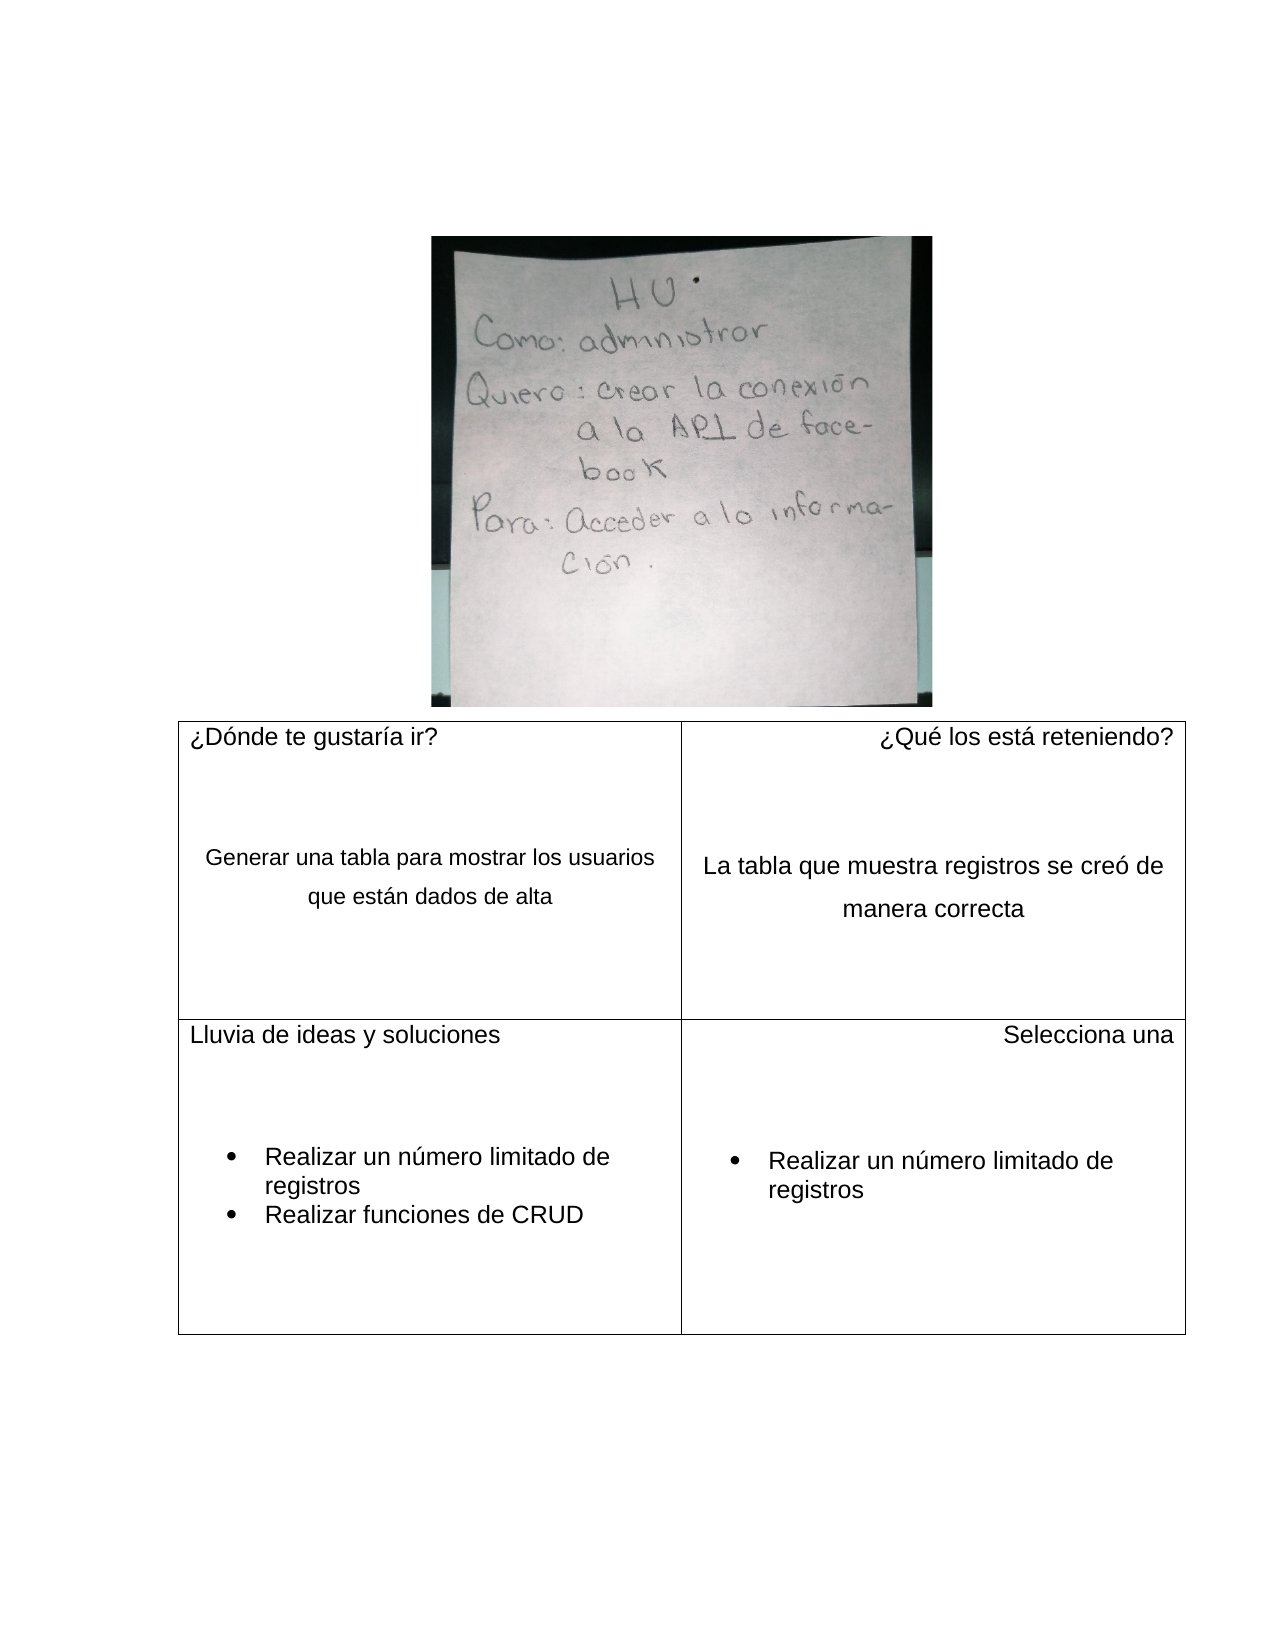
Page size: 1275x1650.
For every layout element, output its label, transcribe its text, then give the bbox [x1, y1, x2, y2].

table_cell Lluvia de ideas y soluciones Realizar un número limitado de registros Realizar funciones de CRUD [179, 1020, 681, 1334]
table_header ¿Dónde te gustaría ir? Generar una tabla para mostrar los usuarios que están dados de alta [179, 722, 681, 1019]
table_cell Selecciona una Realizar un número limitado de registros [682, 1020, 1185, 1334]
table_header ¿Qué los está reteniendo? La tabla que muestra registros se creó de manera correcta [682, 722, 1185, 1019]
picture [431, 236, 933, 707]
